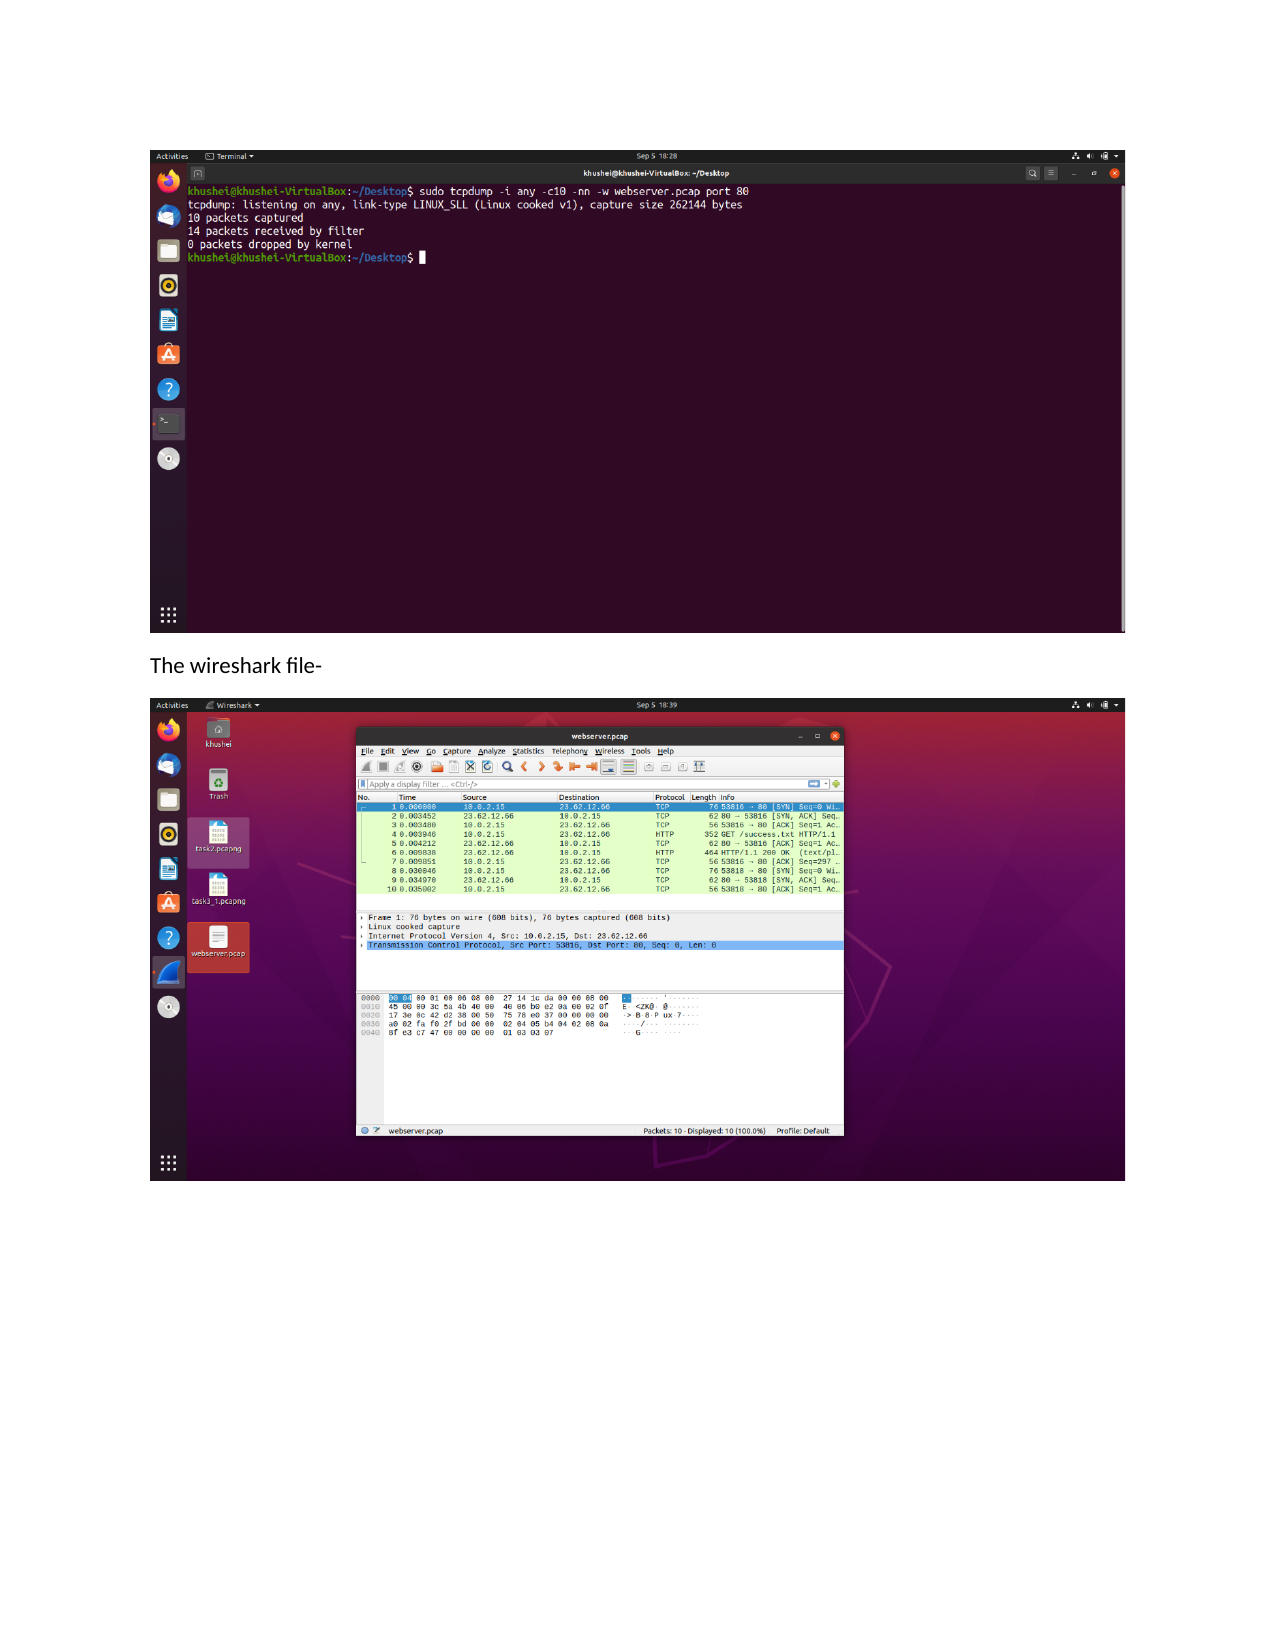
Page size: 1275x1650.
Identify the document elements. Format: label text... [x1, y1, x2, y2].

text The wireshark file- [150, 651, 1125, 679]
picture [150, 698, 1125, 1181]
picture [150, 150, 1125, 633]
